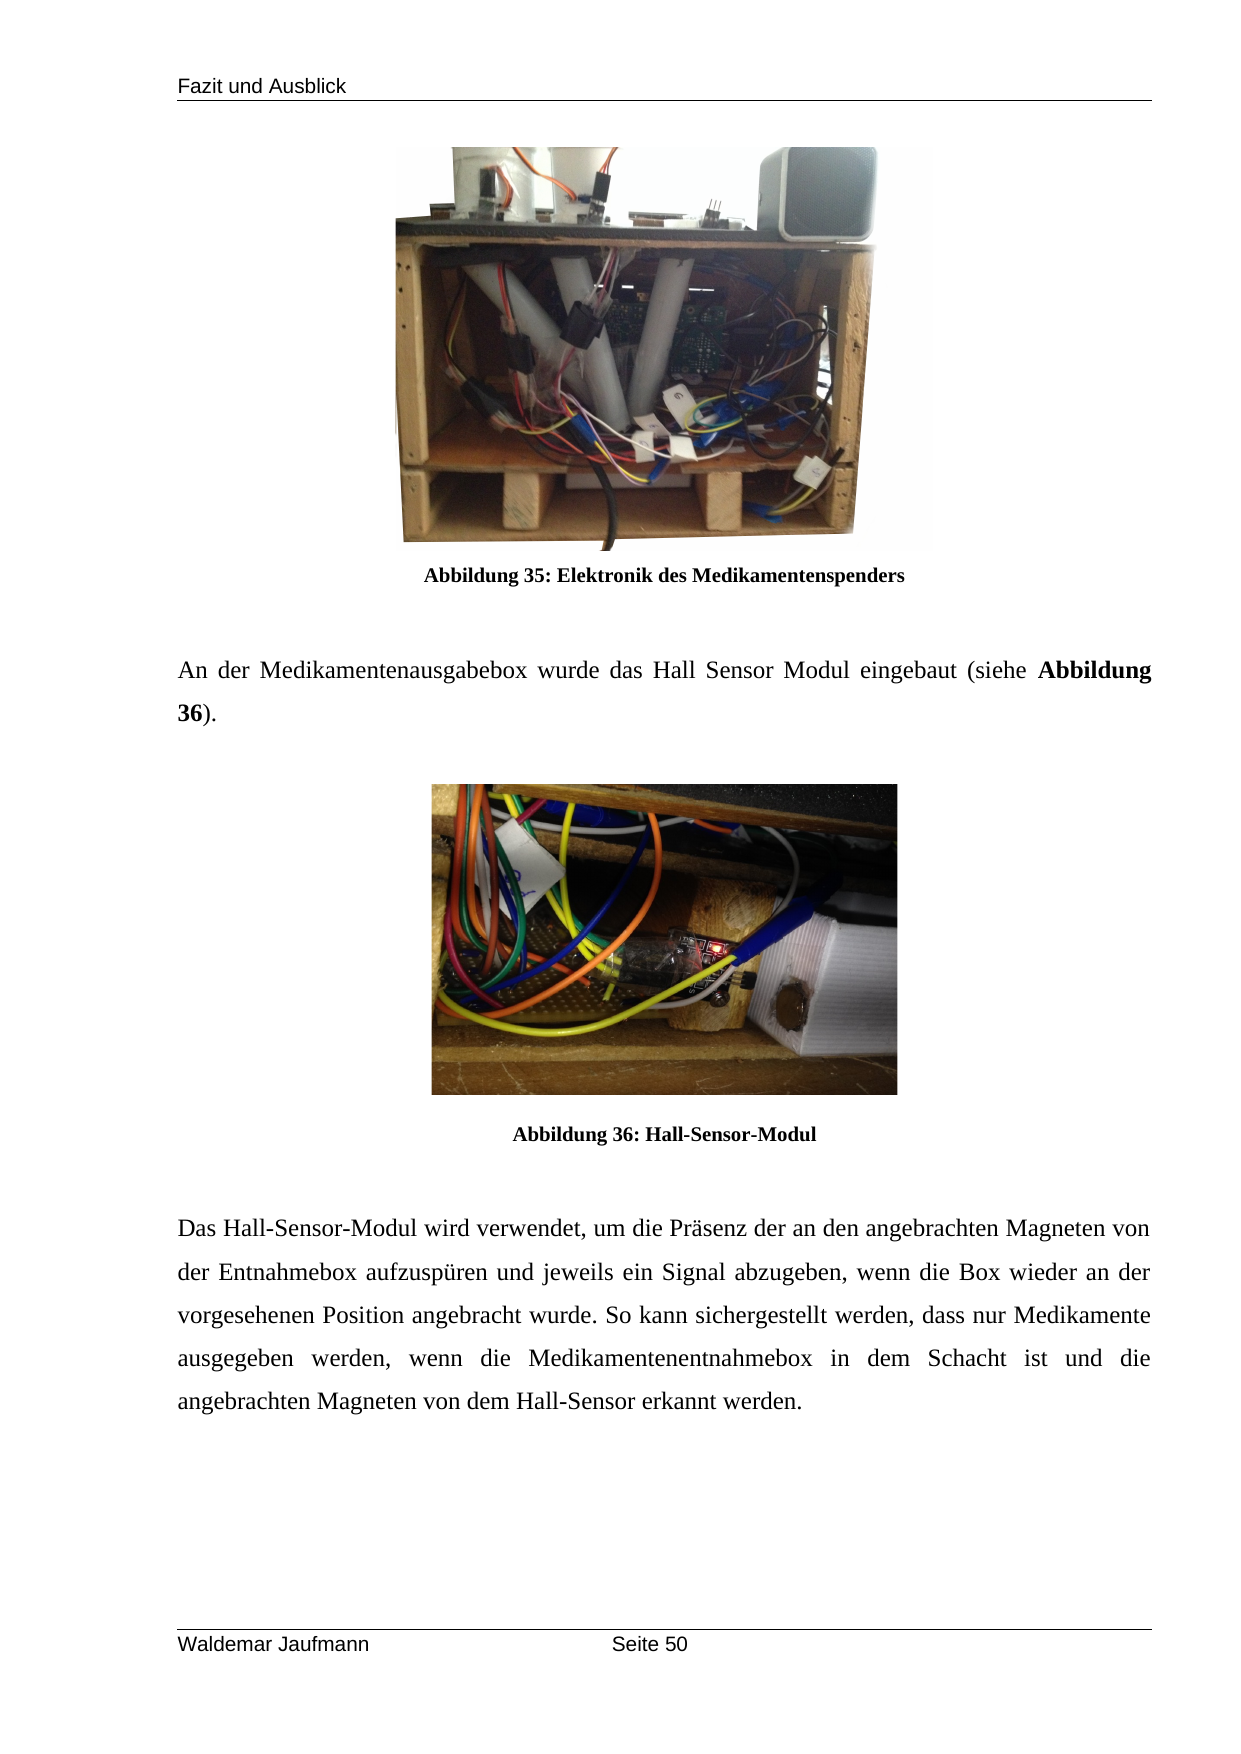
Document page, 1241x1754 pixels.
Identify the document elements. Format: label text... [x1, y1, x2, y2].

picture [431, 784, 898, 1095]
text An der Medikamentenausgabebox wurde das Hall Sensor Modul eingebaut (siehe Abbildung 36). [177, 655, 1152, 727]
text Das Hall-Sensor-Modul wird verwendet, um die Präsenz der an den angebrachten Magneten von der Entnahmebox aufzuspüren und jeweils ein Signal abzugeben, wenn die Box wieder an der vorgesehenen Position angebracht wurde. So kann sichergestellt werden, dass nur Medikamente ausgegeben werden, wenn die Medikamentenentnahmebox in dem Schacht ist und die angebrachten Magneten von dem Hall-Sensor erkannt werden. [177, 1213, 1152, 1415]
picture [395, 147, 934, 551]
